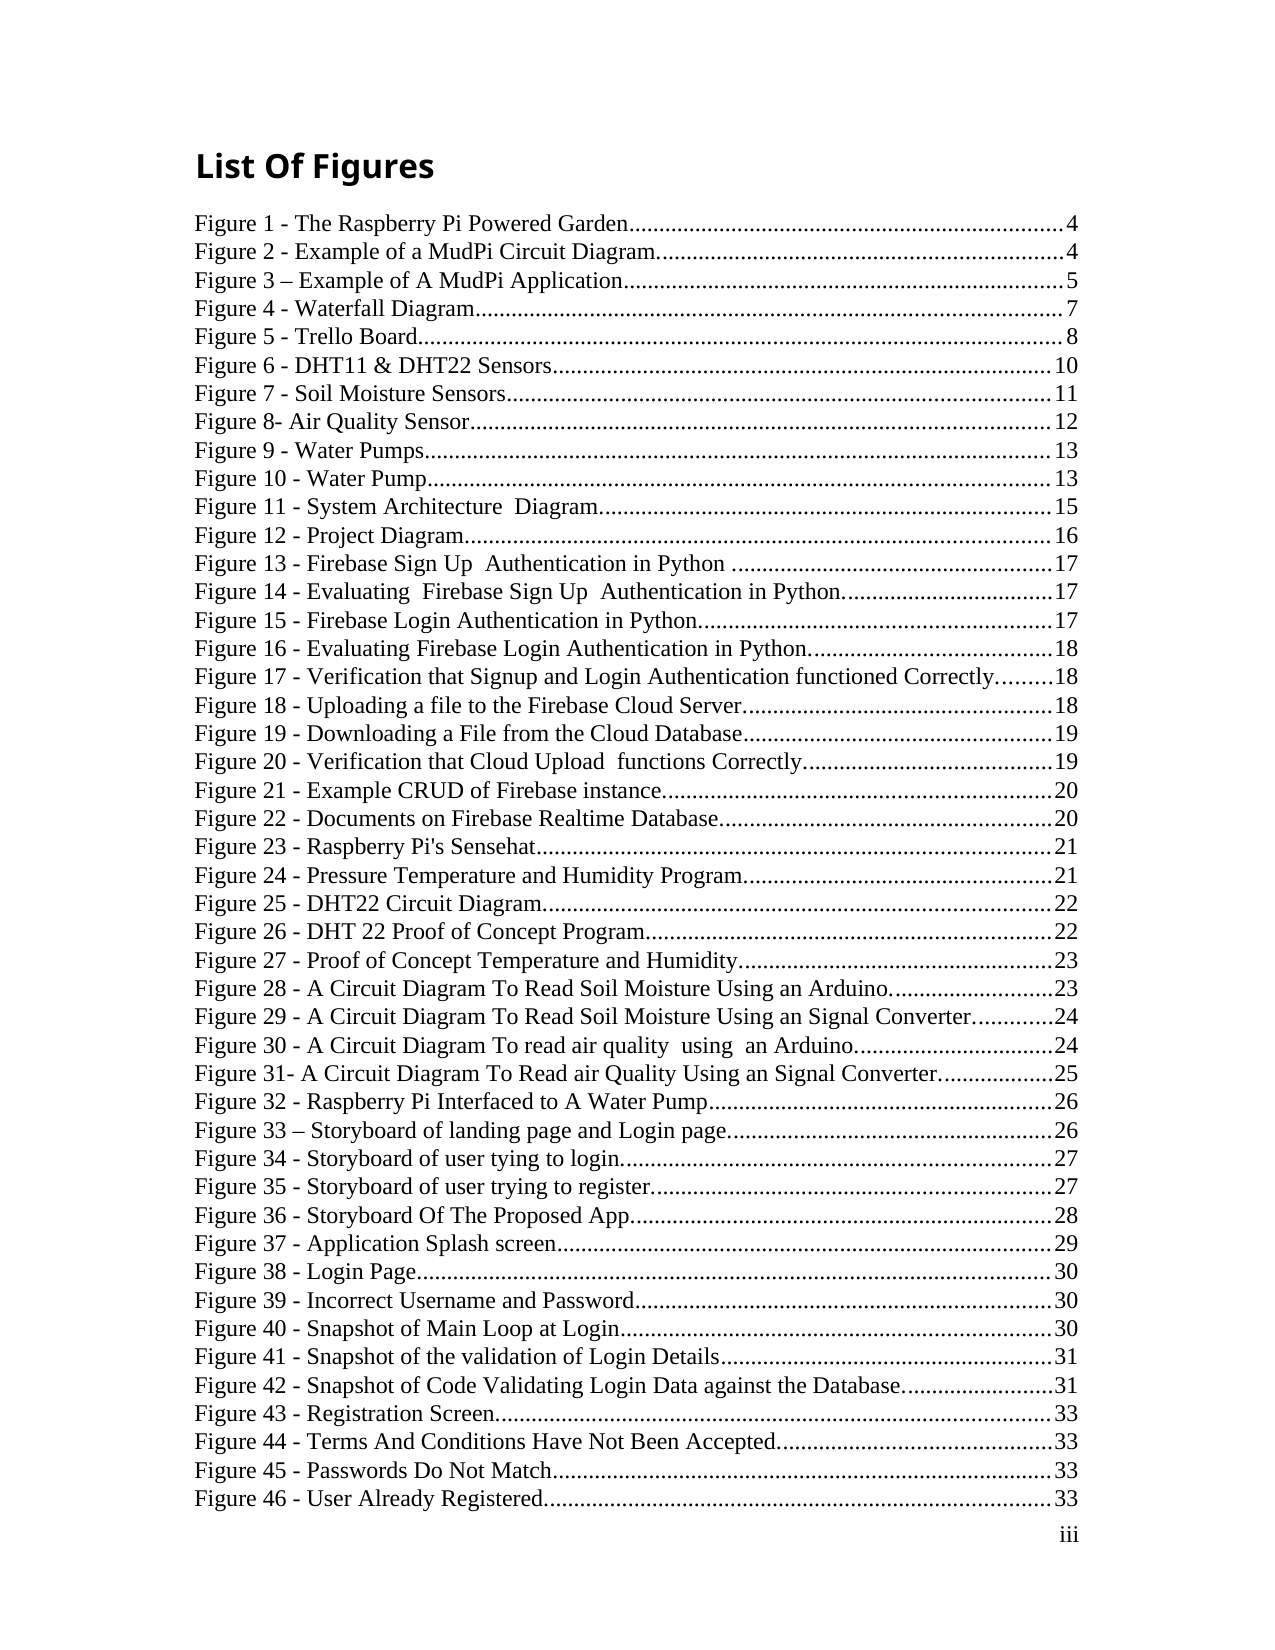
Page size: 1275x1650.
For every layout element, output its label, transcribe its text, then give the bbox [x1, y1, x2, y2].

text Figure 31- A Circuit Diagram To Read air Quality Using an Signal Converter. 25 [194, 1059, 1079, 1087]
text Figure 25 - DHT22 Circuit Diagram. 22 [194, 889, 1079, 917]
text Figure 38 - Login Page. 30 [194, 1257, 1079, 1285]
text List Of Figures [195, 143, 1079, 189]
text Figure 32 - Raspberry Pi Interfaced to A Water Pump 26 [194, 1087, 1079, 1115]
text Figure 33 – Storyboard of landing page and Login page. 26 [194, 1116, 1079, 1143]
text Figure 45 - Passwords Do Not Match 33 [194, 1456, 1079, 1483]
text Figure 30 - A Circuit Diagram To read air quality using an Arduino. 24 [194, 1031, 1079, 1058]
text Figure 26 - DHT 22 Proof of Concept Program. 22 [194, 917, 1079, 945]
text Figure 27 - Proof of Concept Temperature and Humidity. 23 [194, 946, 1079, 973]
text Figure 14 - Evaluating Firebase Sign Up Authentication in Python. 17 [194, 577, 1079, 605]
text Figure 23 - Raspberry Pi's Sensehat 21 [194, 832, 1079, 860]
text Figure 34 - Storyboard of user tying to login. 27 [194, 1144, 1079, 1172]
text Figure 12 - Project Diagram. 16 [194, 521, 1079, 548]
text Figure 39 - Incorrect Username and Password 30 [194, 1286, 1079, 1313]
text Figure 13 - Firebase Sign Up Authentication in Python . 17 [194, 549, 1079, 577]
text Figure 8- Air Quality Sensor 12 [194, 407, 1079, 435]
text Figure 22 - Documents on Firebase Realtime Database. 20 [194, 804, 1079, 832]
text Figure 36 - Storyboard Of The Proposed App. 28 [194, 1201, 1079, 1228]
text Figure 37 - Application Splash screen 29 [194, 1229, 1079, 1257]
text Figure 44 - Terms And Conditions Have Not Been Accepted. 33 [194, 1427, 1079, 1455]
text Figure 42 - Snapshot of Code Validating Login Data against the Database. 31 [194, 1371, 1079, 1398]
text Figure 2 ‐ Example of a MudPi Circuit Diagram. 4 [194, 237, 1079, 265]
text Figure 40 - Snapshot of Main Loop at Login 30 [194, 1314, 1079, 1342]
text Figure 11 - System Architecture Diagram. 15 [194, 492, 1079, 520]
text Figure 46 - User Already Registered. 33 [194, 1484, 1079, 1512]
text Figure 29 - A Circuit Diagram To Read Soil Moisture Using an Signal Converter. 24 [194, 1002, 1079, 1030]
text Figure 21 - Example CRUD of Firebase instance. 20 [194, 776, 1079, 803]
text Figure 3 – Example of A MudPi Application 5 [194, 266, 1079, 293]
text Figure 16 - Evaluating Firebase Login Authentication in Python. 18 [194, 634, 1079, 662]
text Figure 24 - Pressure Temperature and Humidity Program. 21 [194, 861, 1079, 888]
text Figure 6 - DHT11 & DHT22 Sensors 10 [194, 351, 1079, 378]
text Figure 15 - Firebase Login Authentication in Python. 17 [194, 606, 1079, 633]
text Figure 5 - Trello Board 8 [194, 322, 1079, 350]
text Figure 17 - Verification that Signup and Login Authentication functioned Correctly. 18 [194, 662, 1079, 690]
text Figure 10 - Water Pump 13 [194, 464, 1079, 492]
text Figure 9 - Water Pumps 13 [194, 436, 1079, 463]
text Figure 18 - Uploading a file to the Firebase Cloud Server. 18 [194, 691, 1079, 718]
text Figure 7 - Soil Moisture Sensors 11 [194, 379, 1079, 407]
text Figure 35 - Storyboard of user trying to register. 27 [194, 1172, 1079, 1200]
text Figure 1 - The Raspberry Pi Powered Garden 4 [194, 209, 1079, 237]
text Figure 43 - Registration Screen. 33 [194, 1399, 1079, 1427]
text Figure 41 - Snapshot of the validation of Login Details 31 [194, 1342, 1079, 1370]
text Figure 4 ‐ Waterfall Diagram 7 [194, 294, 1079, 322]
text Figure 19 - Downloading a File from the Cloud Database 19 [194, 719, 1079, 747]
text Figure 20 - Verification that Cloud Upload functions Correctly. 19 [194, 747, 1079, 775]
text Figure 28 - A Circuit Diagram To Read Soil Moisture Using an Arduino. 23 [194, 974, 1079, 1002]
